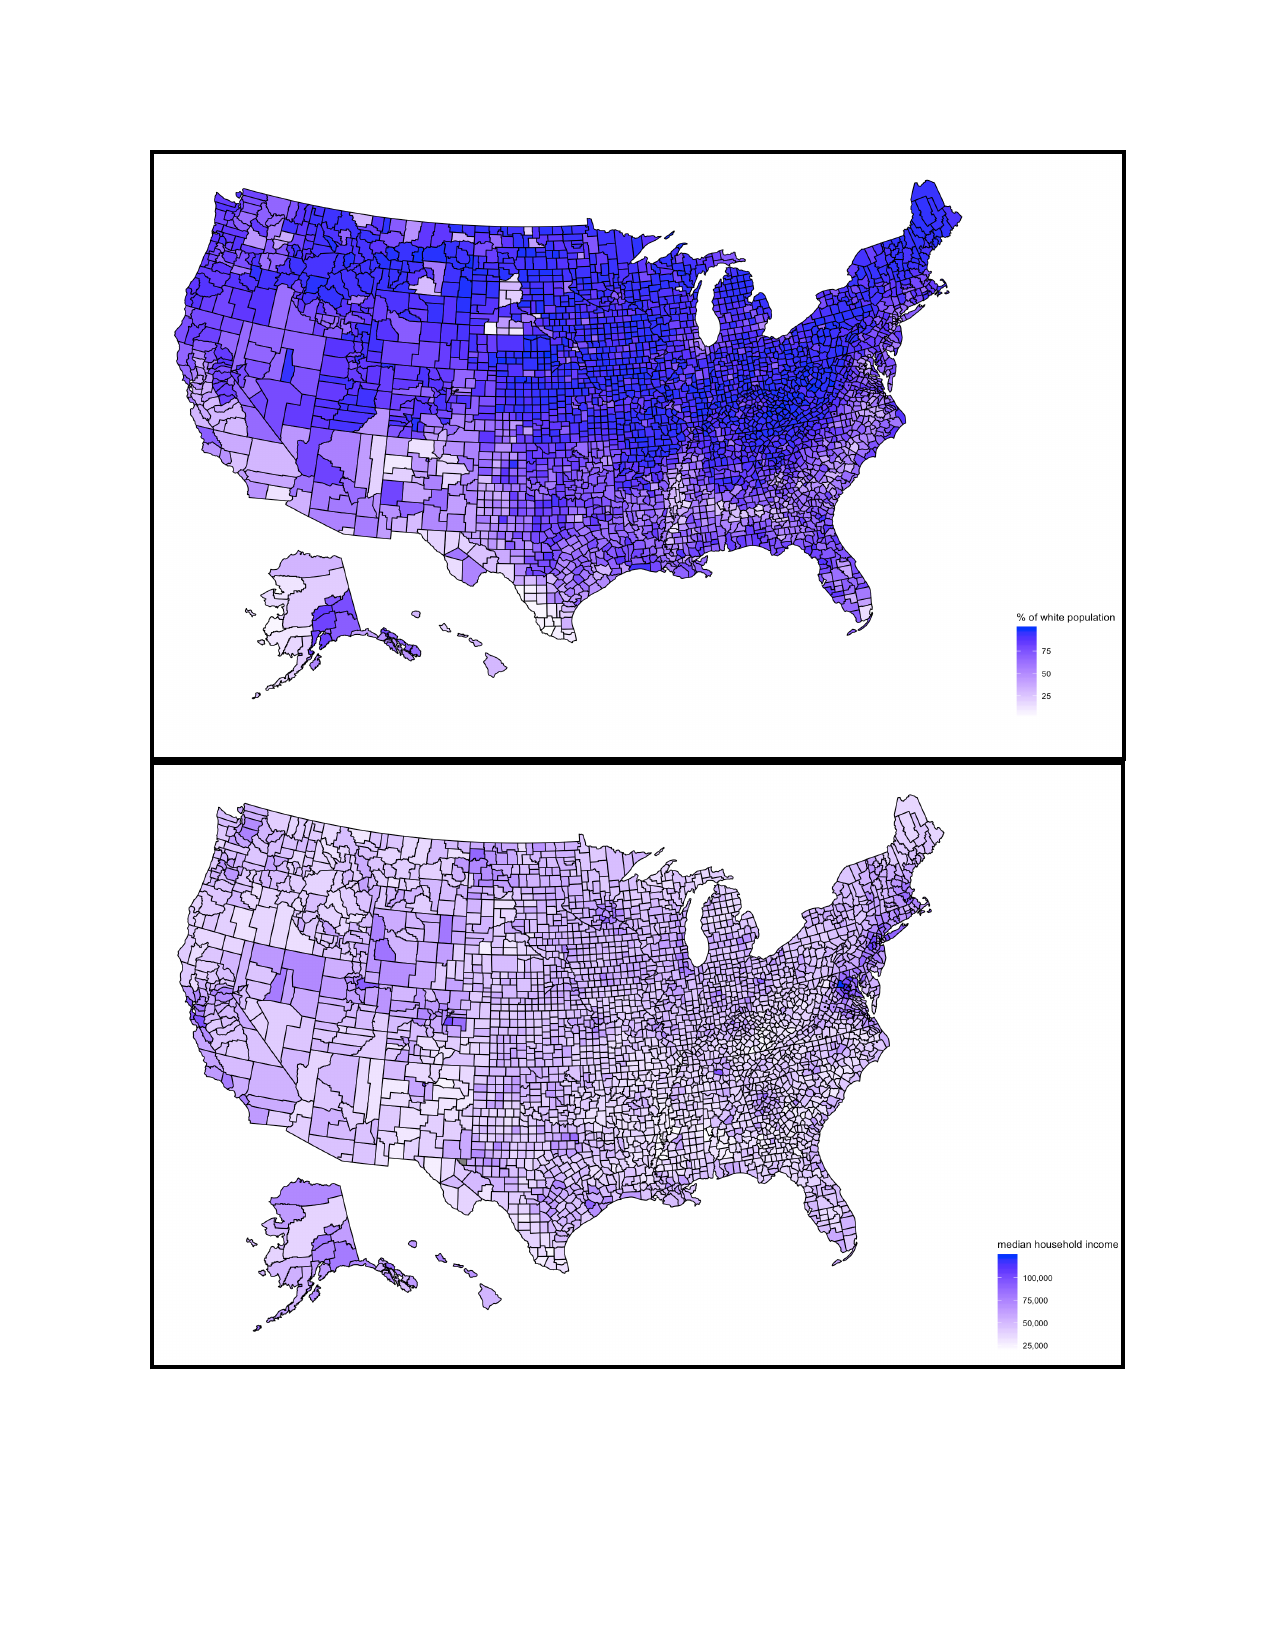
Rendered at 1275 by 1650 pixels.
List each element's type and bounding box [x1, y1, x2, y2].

picture [154, 154, 1122, 757]
picture [154, 765, 1121, 1365]
